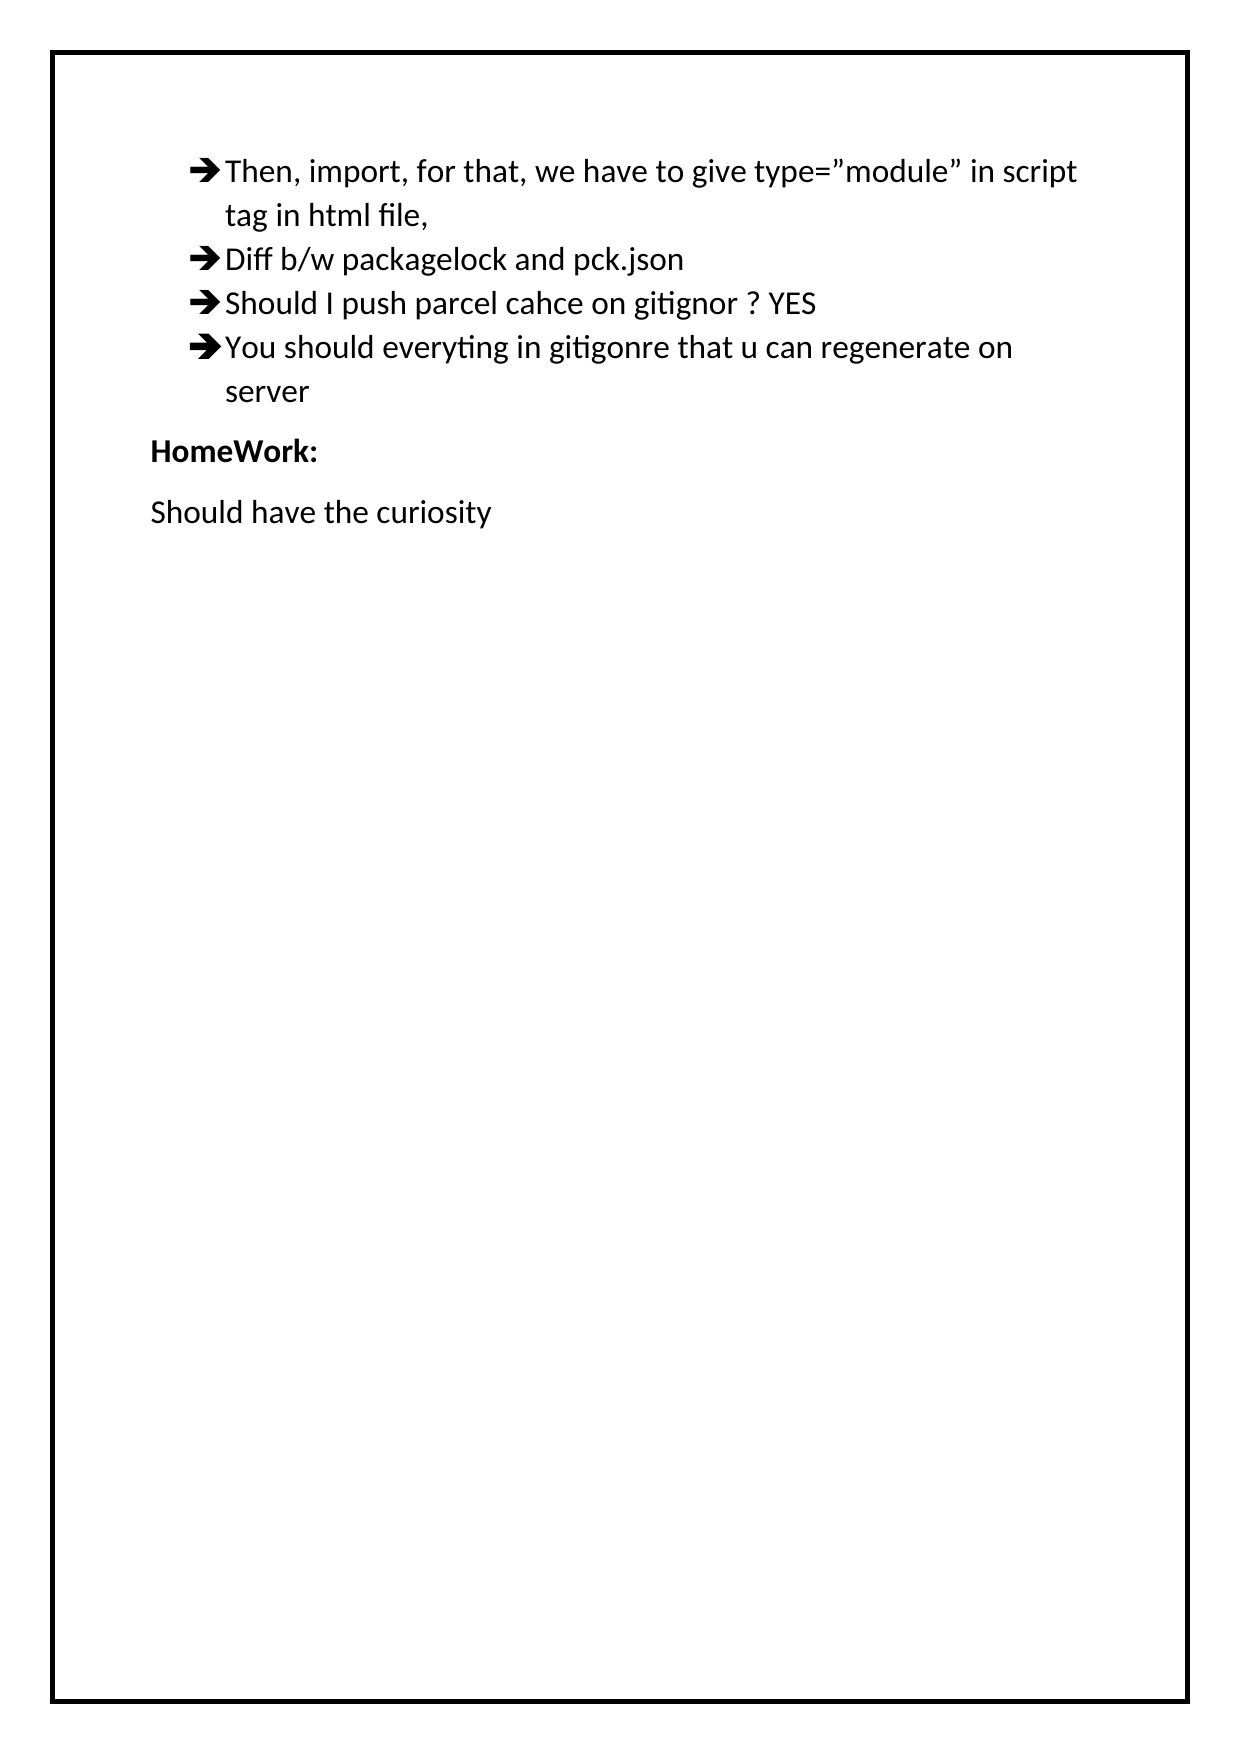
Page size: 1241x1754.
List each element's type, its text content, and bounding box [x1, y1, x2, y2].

list Should I push parcel cahce on gitignor ? YES [187, 282, 1090, 323]
list Then, import, for that, we have to give type=”module” in script tag in html file, [187, 150, 1090, 235]
list You should everyting in gitigonre that u can regenerate on server [187, 326, 1090, 411]
list Diff b/w packagelock and pck.json [187, 238, 1090, 279]
text Should have the curiosity [150, 491, 1090, 532]
text HomeWork: [150, 430, 1090, 471]
